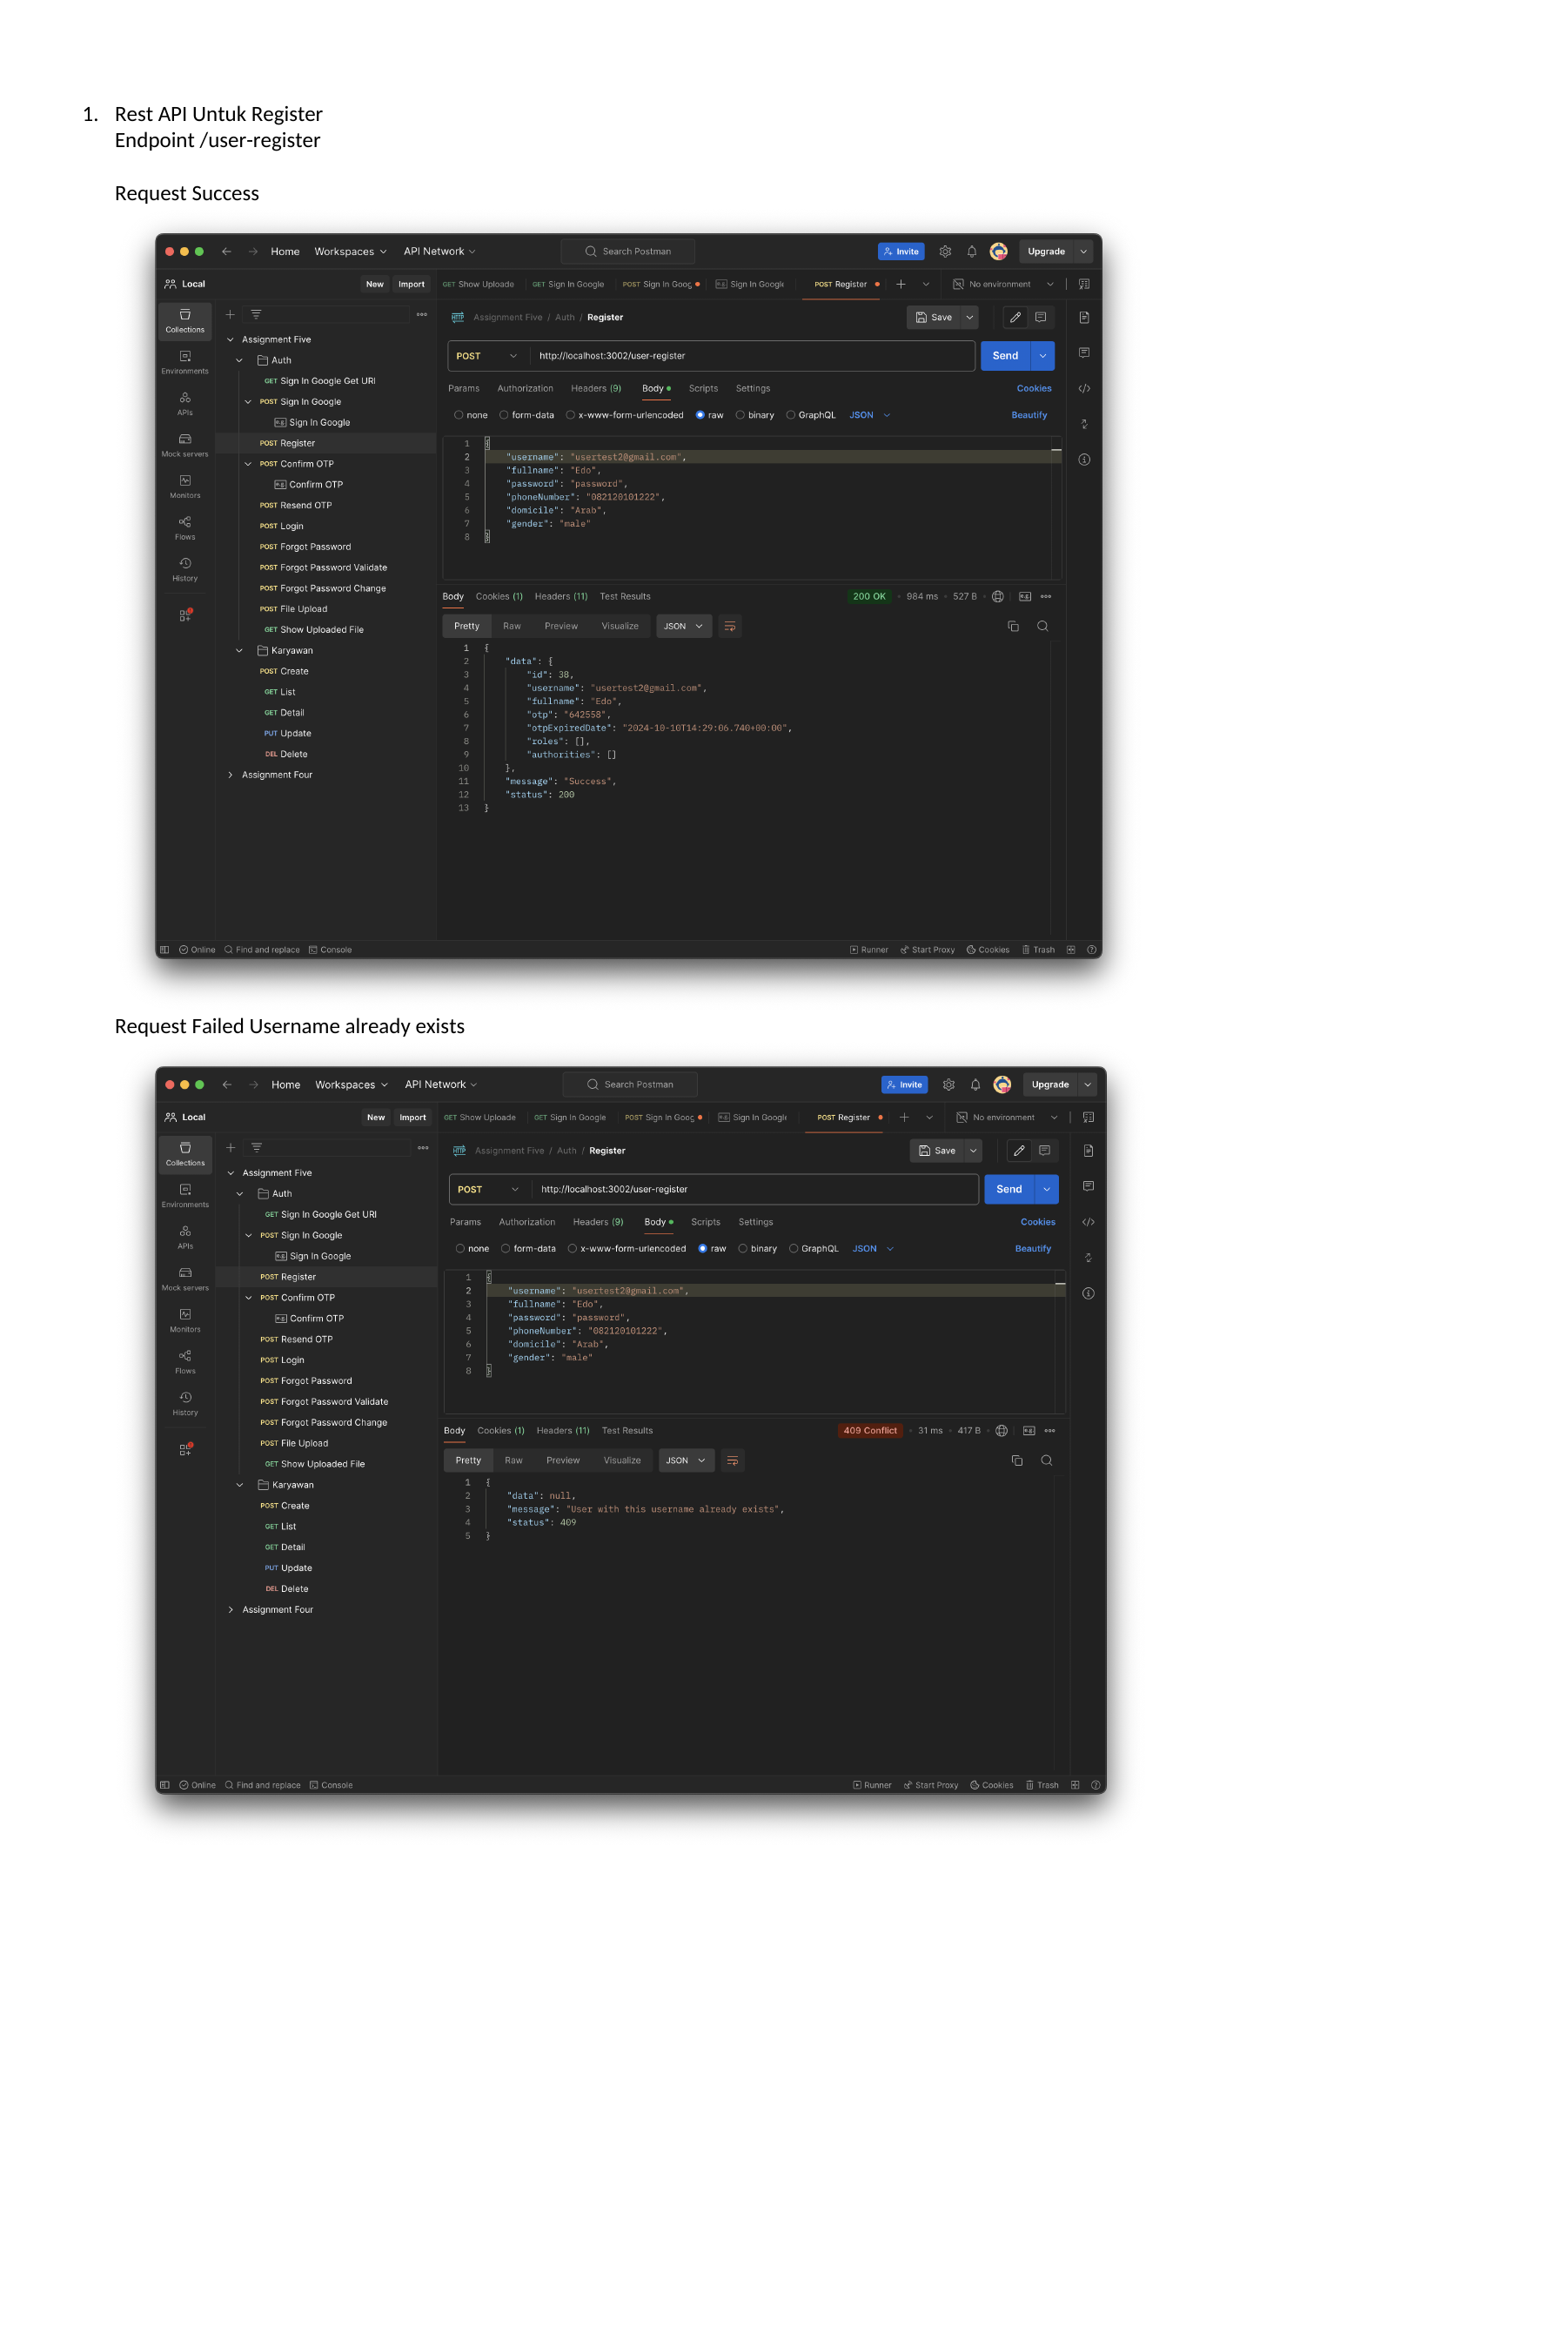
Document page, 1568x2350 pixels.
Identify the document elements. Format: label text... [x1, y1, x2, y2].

picture [114, 206, 1143, 1013]
picture [114, 1038, 1148, 1849]
